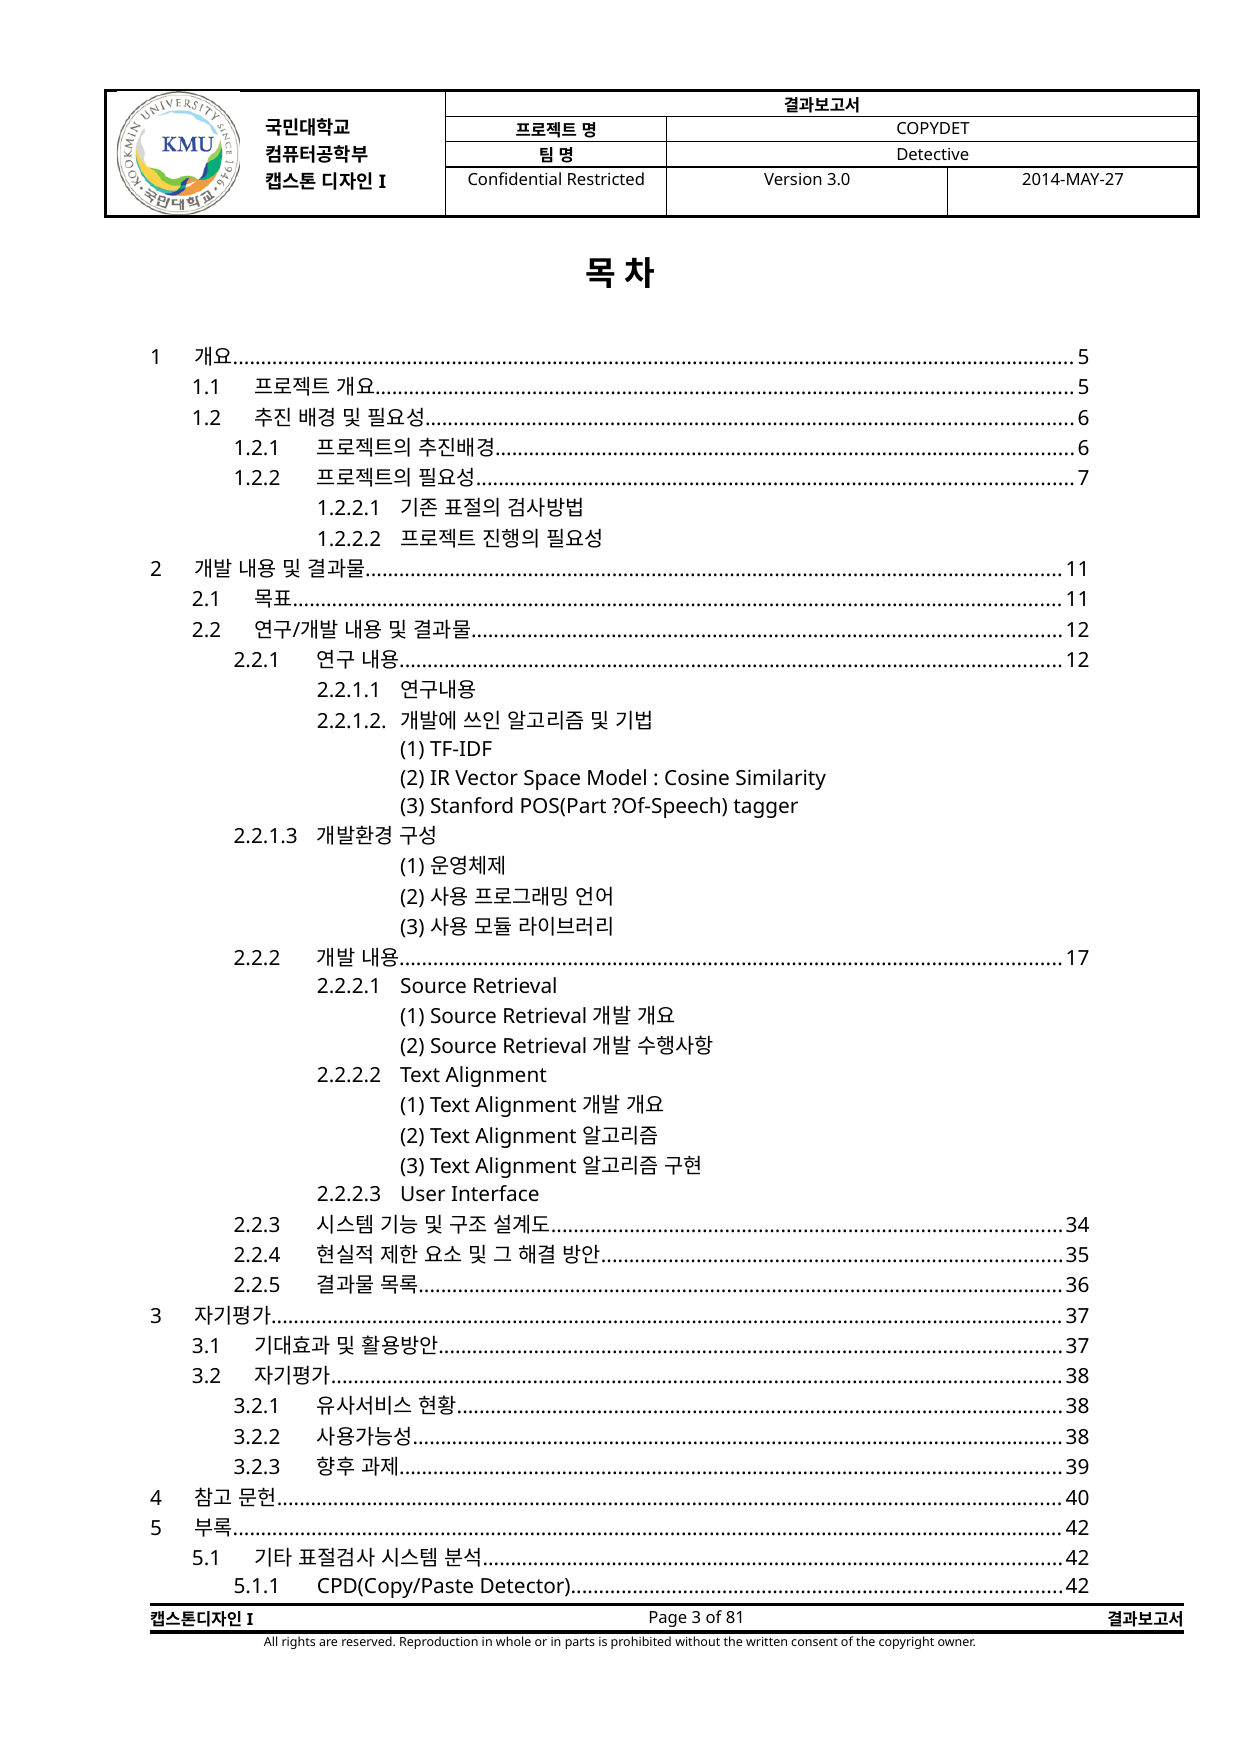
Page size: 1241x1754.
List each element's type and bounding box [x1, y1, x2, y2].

picture [116, 91, 240, 215]
